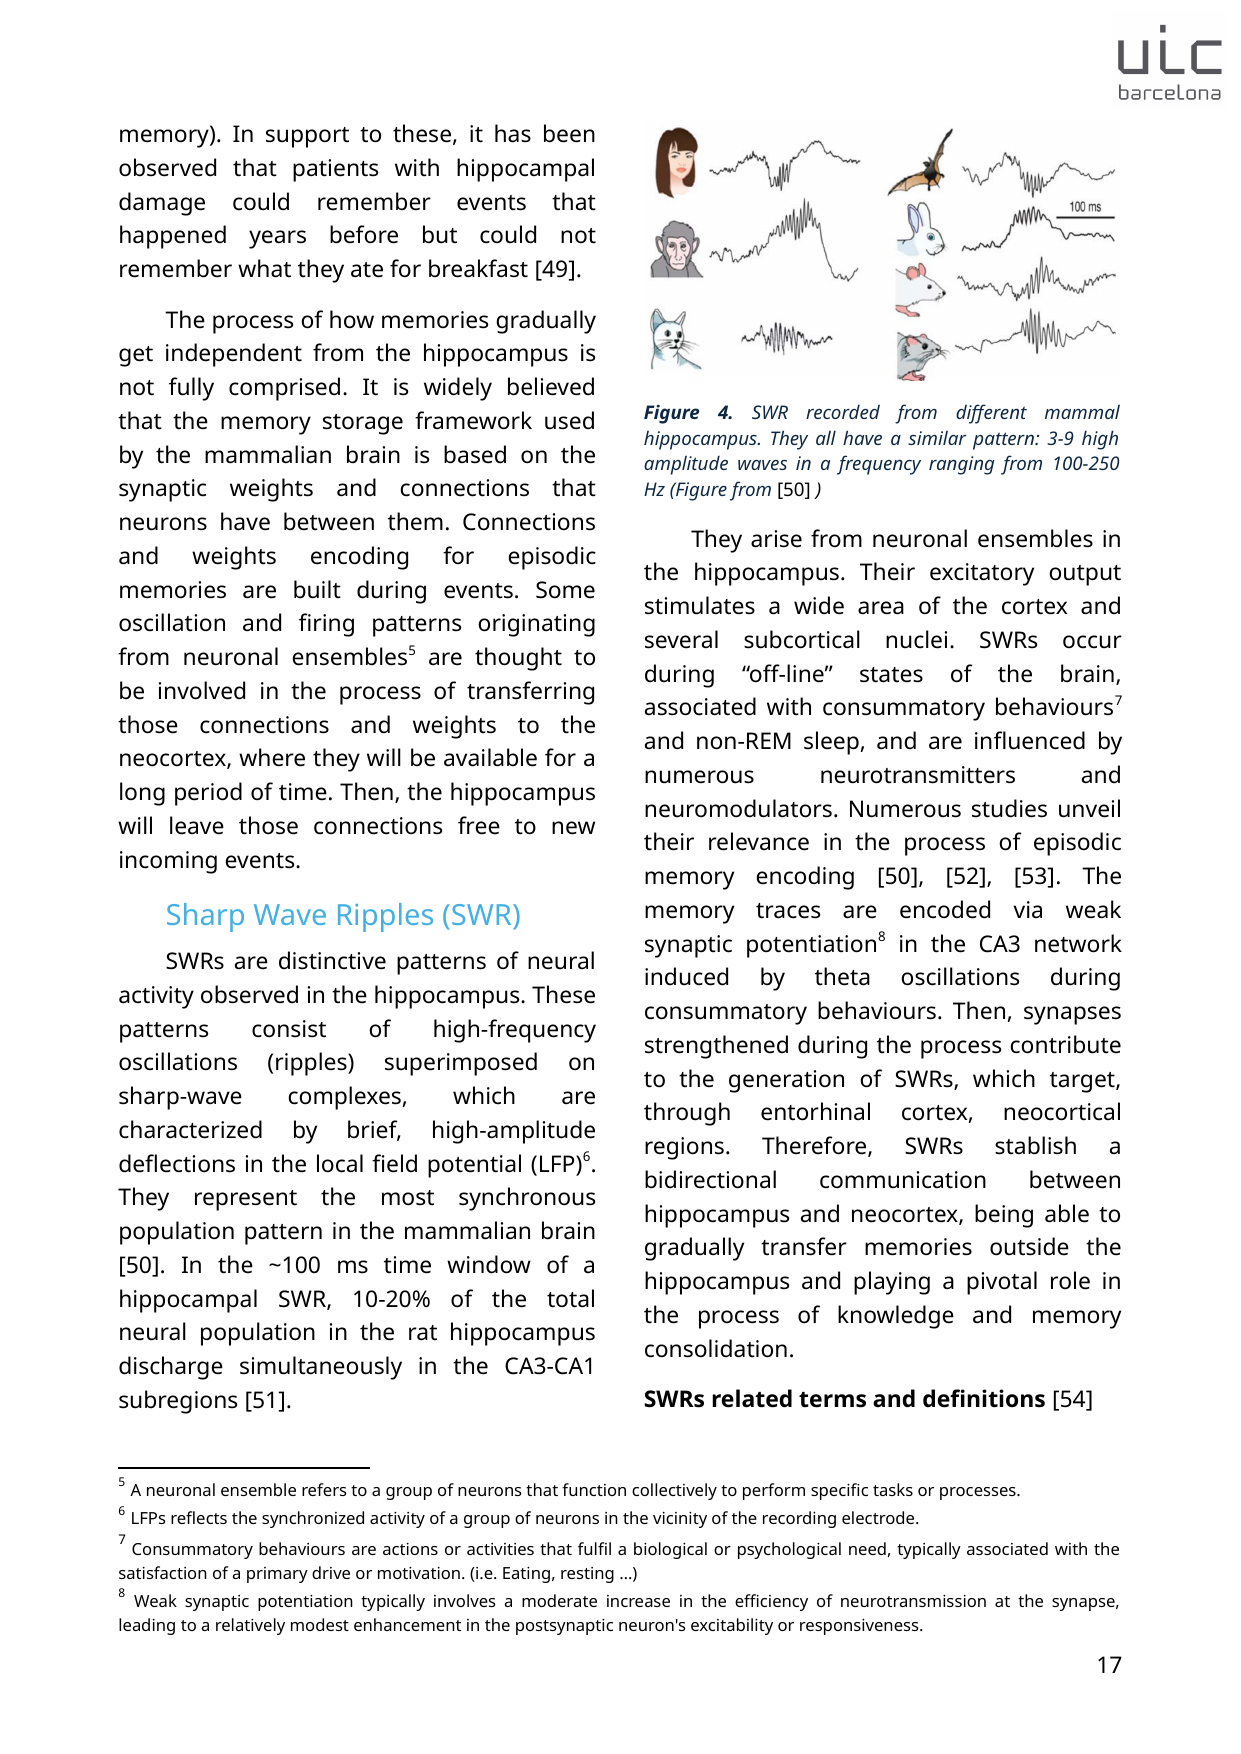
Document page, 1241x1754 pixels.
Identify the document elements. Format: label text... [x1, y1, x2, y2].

picture [1110, 11, 1229, 110]
text Figure 2. SWR recorded from different mammal hippocampus. They all have a similar pattern: 3-9 high amplitude waves in a frequency ranging from 100-250 Hz (Figure from ) [644, 399, 1122, 502]
subtitle Sharp Wave Ripples (SWR) [118, 894, 596, 934]
text The process of how memories gradually get independent from the hippocampus is not fully comprised. It is widely believed that the memory storage framework used by the mammalian brain is based on the synaptic weights and connections that neurons have between them. Connections and weights encoding for episodic memories are built during events. Some oscillation and firing patterns originating from neuronal ensembles are thought to be involved in the process of transferring those connections and weights to the neocortex, where they will be available for a long period of time. Then, the hippocampus will leave those connections free to new incoming events. [118, 303, 596, 875]
picture [643, 118, 1123, 381]
text SWRs are distinctive patterns of neural activity observed in the hippocampus. These patterns consist of high-frequency oscillations (ripples) superimposed on sharp-wave complexes, which are characterized by brief, high-amplitude deflections in the local field potential (LFP). They represent the most synchronous population pattern in the mammalian brain . In the ~100 ms time window of a hippocampal SWR, 10-20% of the total neural population in the rat hippocampus discharge simultaneously in the CA3-CA1 subregions . [118, 945, 596, 1415]
text They arise from neuronal ensembles in the hippocampus. Their excitatory output stimulates a wide area of the cortex and several subcortical nuclei. SWRs occur during “off-line” states of the brain, associated with consummatory behaviours and non-REM sleep, and are inﬂuenced by numerous neurotransmitters and neuromodulators. Numerous studies unveil their relevance in the process of episodic memory encoding . The memory traces are encoded via weak synaptic potentiation in the CA3 network induced by theta oscillations during consummatory behaviours. Then, synapses strengthened during the process contribute to the generation of SWRs, which target, through entorhinal cortex, neocortical regions. Therefore, SWRs stablish a bidirectional communication between hippocampus and neocortex, being able to gradually transfer memories outside the hippocampus and playing a pivotal role in the process of knowledge and memory consolidation. [644, 522, 1122, 1364]
text SWRs related terms and definitions [644, 1383, 1122, 1414]
